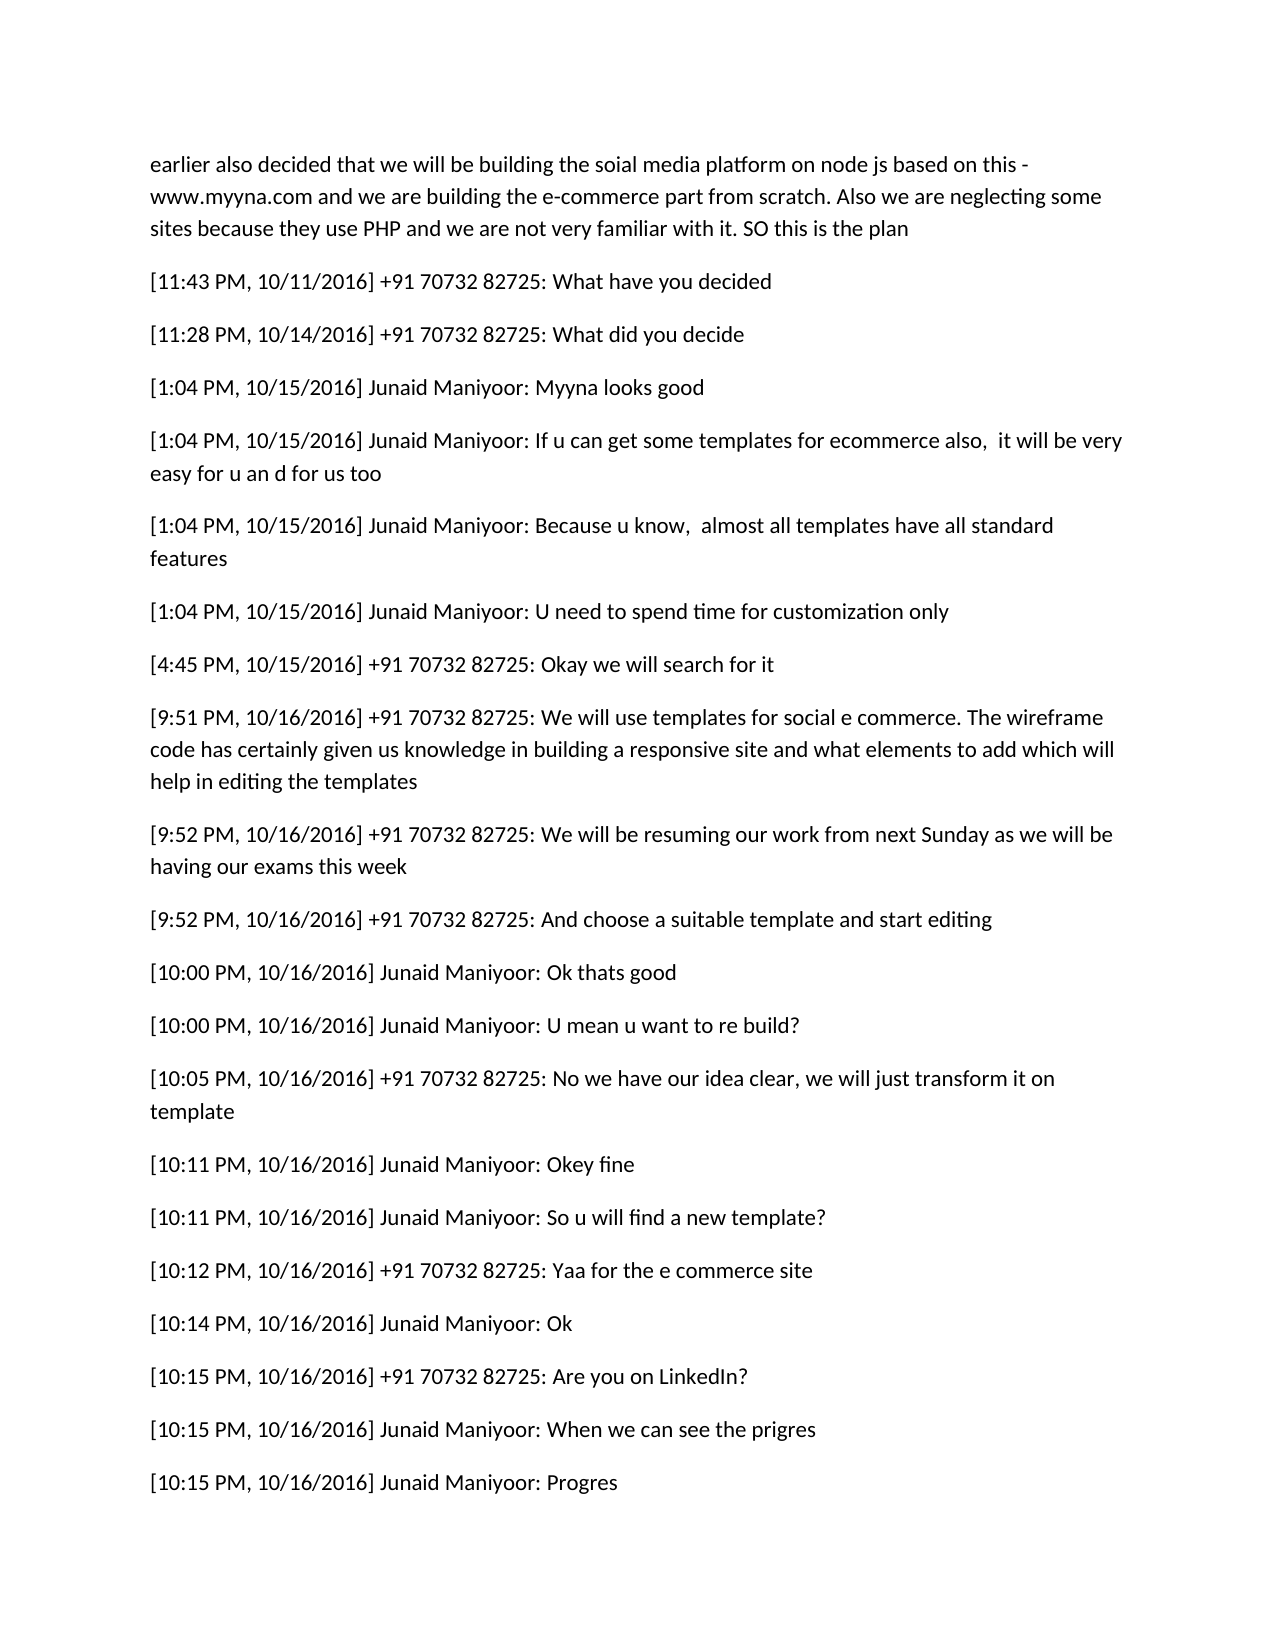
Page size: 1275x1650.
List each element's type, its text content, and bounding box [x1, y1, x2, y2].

text [10:05 PM, 10/16/2016] +91 70732 82725: No we have our idea clear, we will just transform it on template [150, 1064, 1125, 1125]
text [10:15 PM, 10/16/2016] Junaid Maniyoor: When we can see the prigres [150, 1415, 1125, 1443]
text [10:15 PM, 10/16/2016] Junaid Maniyoor: Progres [150, 1468, 1125, 1496]
text [10:15 PM, 10/16/2016] +91 70732 82725: Are you on LinkedIn? [150, 1362, 1125, 1390]
text [9:51 PM, 10/16/2016] +91 70732 82725: We will use templates for social e commerce. The wireframe code has certainly given us knowledge in building a responsive site and what elements to add which will help in editing the templates [150, 703, 1125, 795]
text [4:45 PM, 10/15/2016] +91 70732 82725: Okay we will search for it [150, 650, 1125, 678]
text [11:43 PM, 10/11/2016] +91 70732 82725: What have you decided [150, 267, 1125, 295]
text [9:52 PM, 10/16/2016] +91 70732 82725: We will be resuming our work from next Sunday as we will be having our exams this week [150, 820, 1125, 881]
text [9:52 PM, 10/16/2016] +91 70732 82725: And choose a suitable template and start editing [150, 906, 1125, 933]
text [10:11 PM, 10/16/2016] Junaid Maniyoor: Okey fine [150, 1150, 1125, 1178]
text [1:04 PM, 10/15/2016] Junaid Maniyoor: If u can get some templates for ecommerce also, it will be very easy for u an d for us too [150, 426, 1125, 487]
text [11:28 PM, 10/14/2016] +91 70732 82725: What did you decide [150, 320, 1125, 348]
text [150, 150, 1125, 242]
text [1:04 PM, 10/15/2016] Junaid Maniyoor: Myyna looks good [150, 373, 1125, 401]
text [10:00 PM, 10/16/2016] Junaid Maniyoor: U mean u want to re build? [150, 1012, 1125, 1039]
text [10:12 PM, 10/16/2016] +91 70732 82725: Yaa for the e commerce site [150, 1256, 1125, 1284]
text [1:04 PM, 10/15/2016] Junaid Maniyoor: Because u know, almost all templates have all standard features [150, 512, 1125, 572]
text [10:00 PM, 10/16/2016] Junaid Maniyoor: Ok thats good [150, 958, 1125, 987]
text [10:14 PM, 10/16/2016] Junaid Maniyoor: Ok [150, 1309, 1125, 1337]
text [1:04 PM, 10/15/2016] Junaid Maniyoor: U need to spend time for customization only [150, 597, 1125, 625]
text [10:11 PM, 10/16/2016] Junaid Maniyoor: So u will find a new template? [150, 1203, 1125, 1231]
